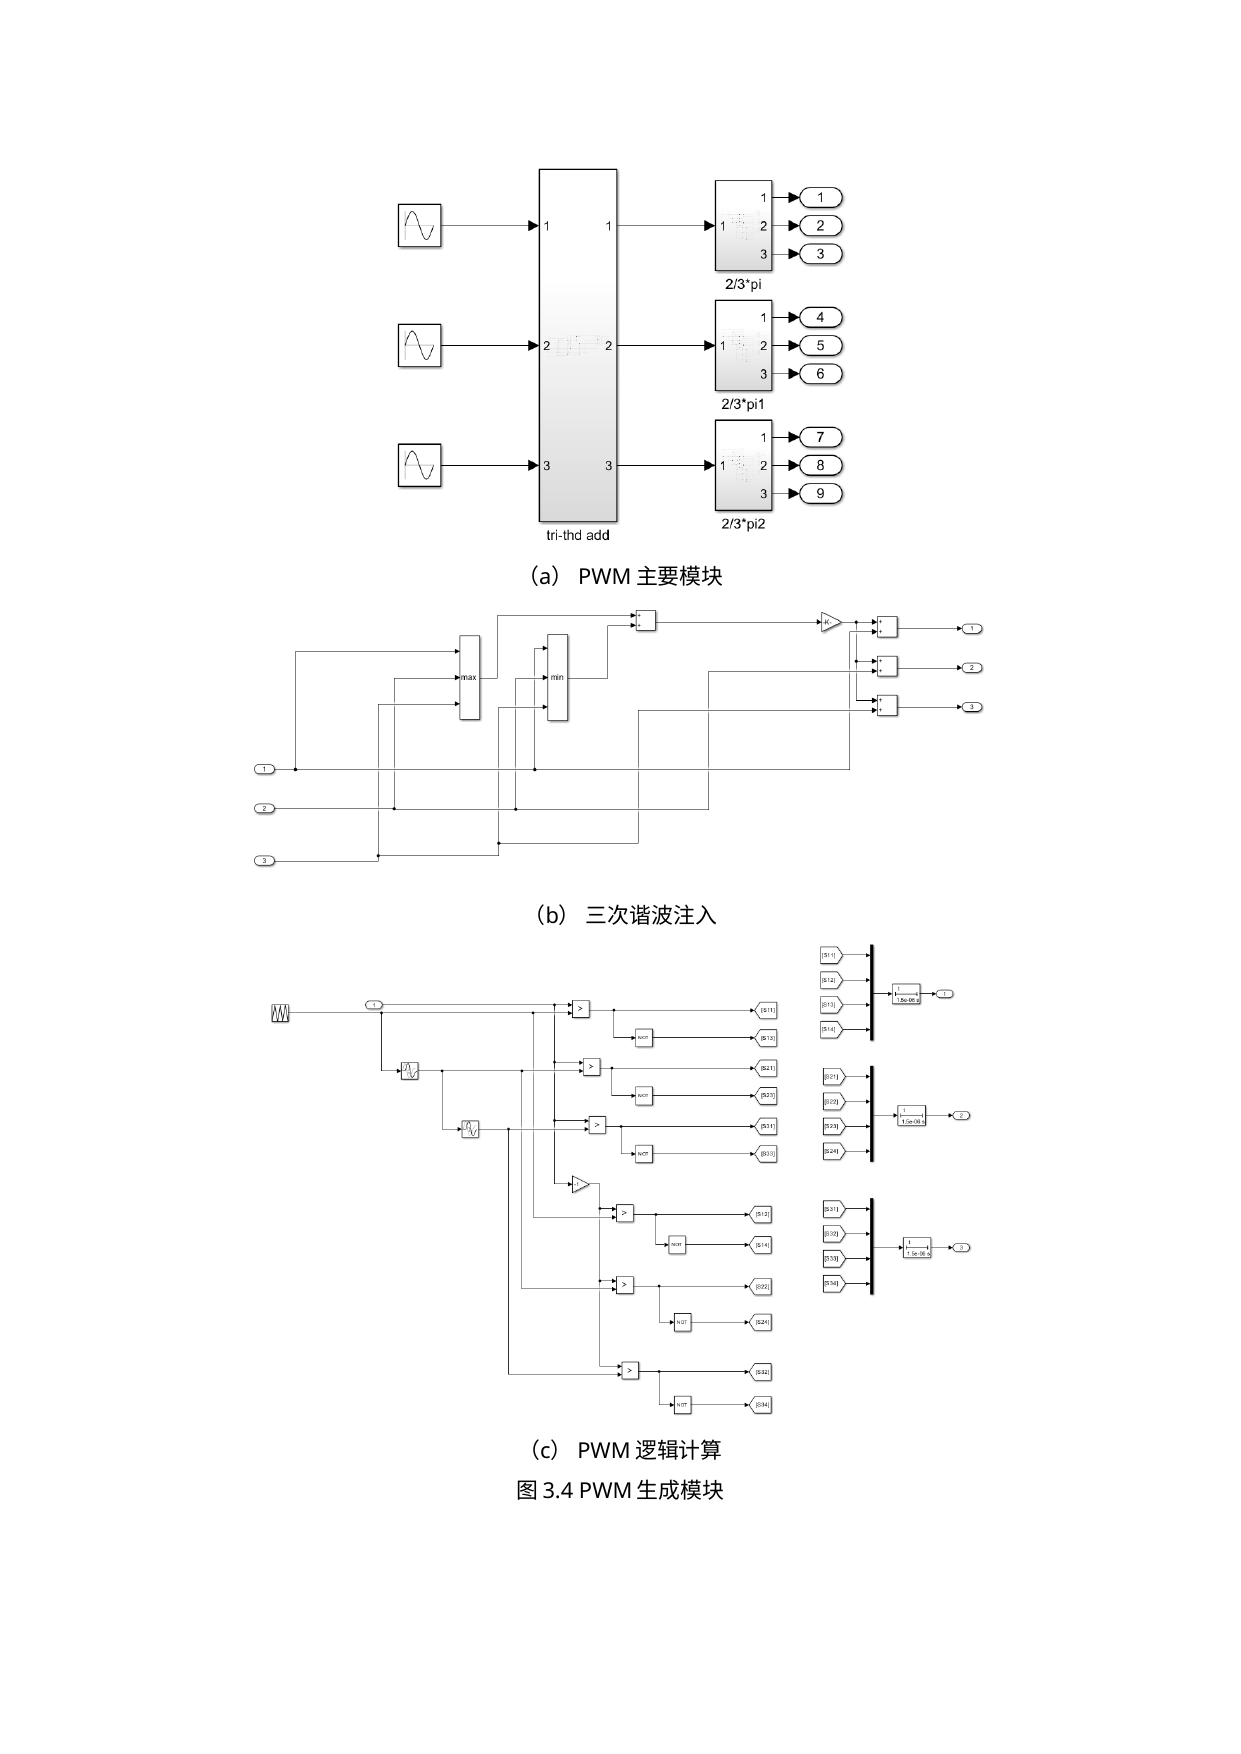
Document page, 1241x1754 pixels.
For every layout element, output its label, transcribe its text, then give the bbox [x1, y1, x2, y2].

picture [258, 938, 983, 1419]
picture [248, 599, 992, 882]
text 图3.4 PWM生成模块 [187, 1473, 1053, 1506]
picture [383, 162, 857, 548]
text （a） PWM主要模块 [187, 559, 1053, 591]
text （b） 三次谐波注入 [187, 898, 1053, 931]
text （c） PWM逻辑计算 [187, 1433, 1053, 1465]
